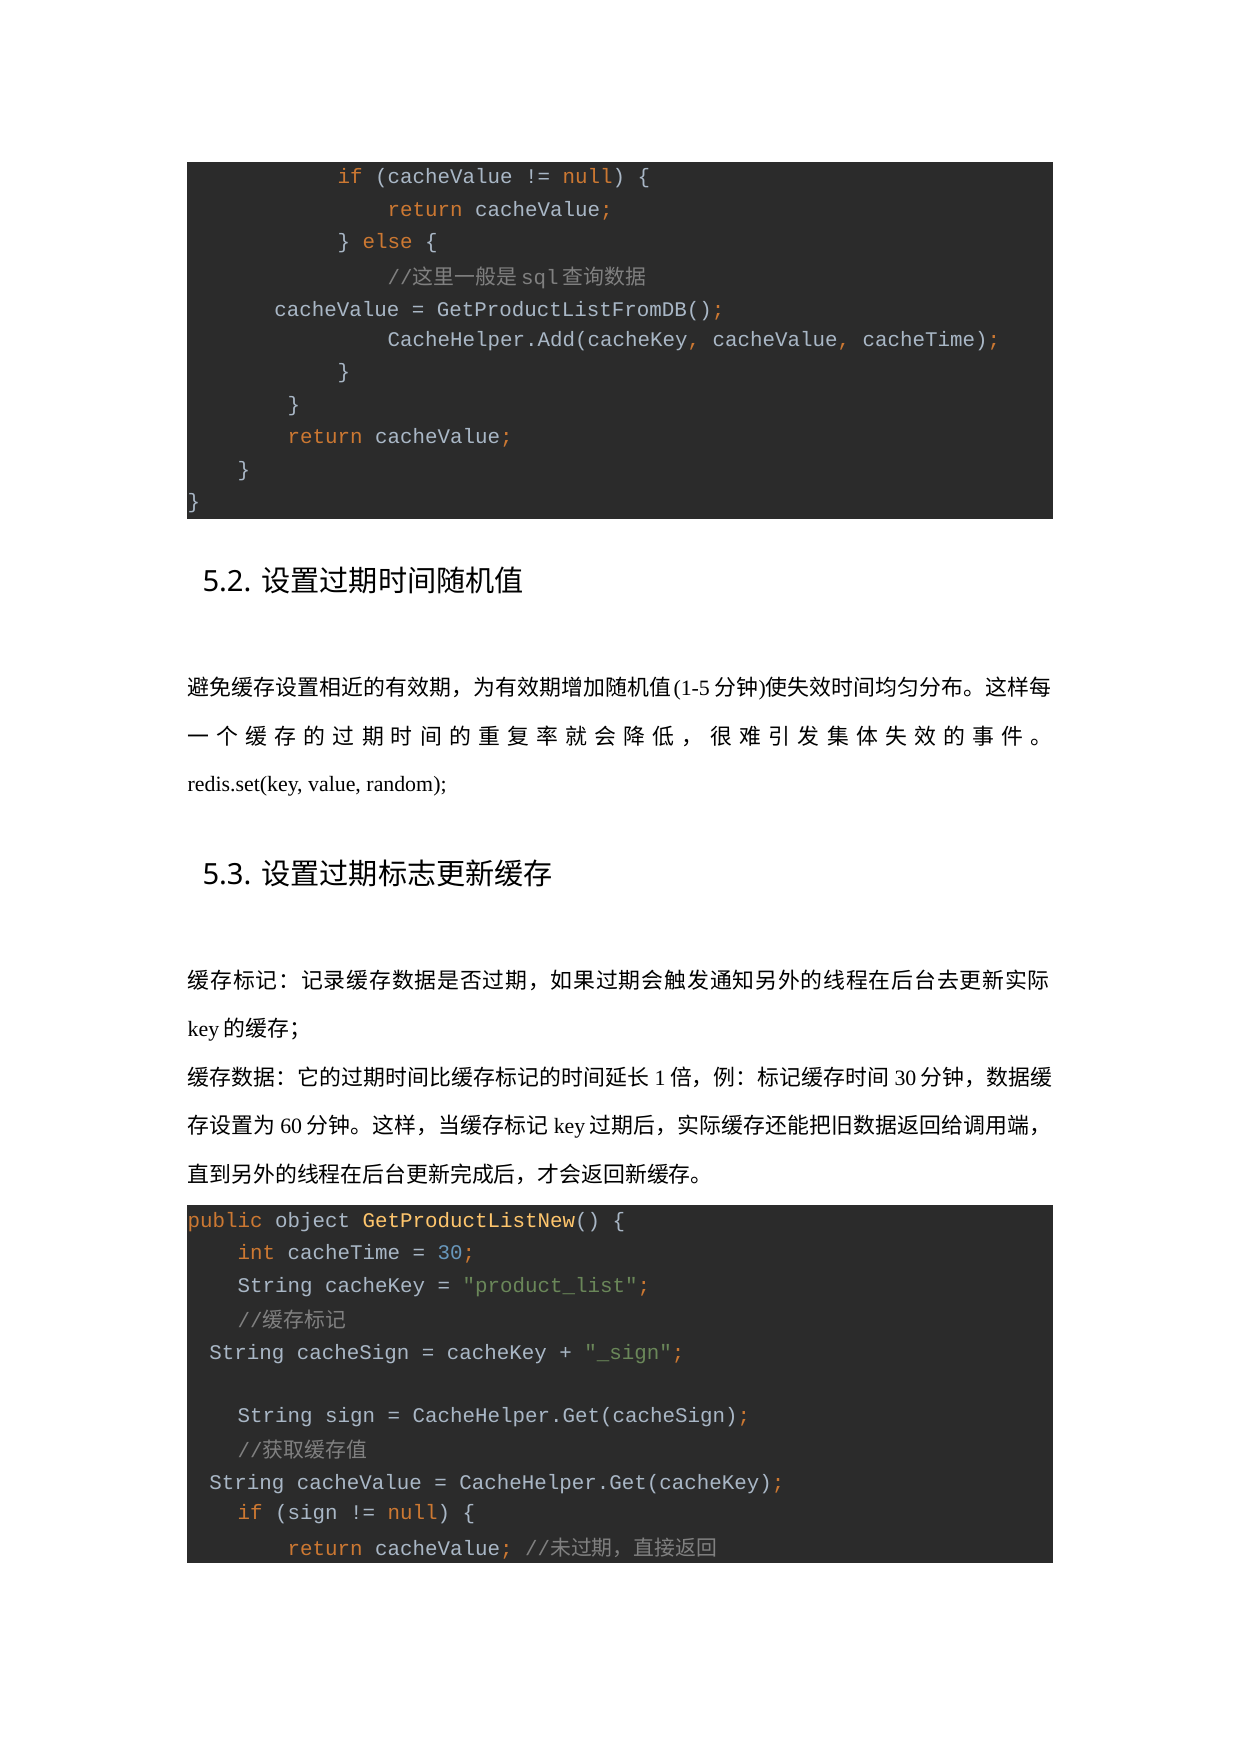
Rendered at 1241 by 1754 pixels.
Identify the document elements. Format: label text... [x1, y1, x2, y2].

text 避免缓存设置相近的有效期，为有效期增加随机值(1-5分钟)使失效时间均匀分布。这样每一个缓存的过期时间的重复率就会降低，很难引发集体失效的事件。 redis.set(key, value, random); [187, 669, 1053, 799]
subtitle 设置过期时间随机值 [202, 547, 1053, 612]
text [187, 162, 1053, 519]
text 缓存数据：它的过期时间比缓存标记的时间延长1倍，例：标记缓存时间30分钟，数据缓存设置为60分钟。这样，当缓存标记key过期后，实际缓存还能把旧数据返回给调用端，直到另外的线程在后台更新完成后，才会返回新缓存。 [187, 1059, 1053, 1189]
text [187, 1205, 1053, 1563]
text 缓存标记：记录缓存数据是否过期，如果过期会触发通知另外的线程在后台去更新实际key的缓存； [187, 962, 1053, 1043]
subtitle 设置过期标志更新缓存 [202, 839, 1053, 904]
